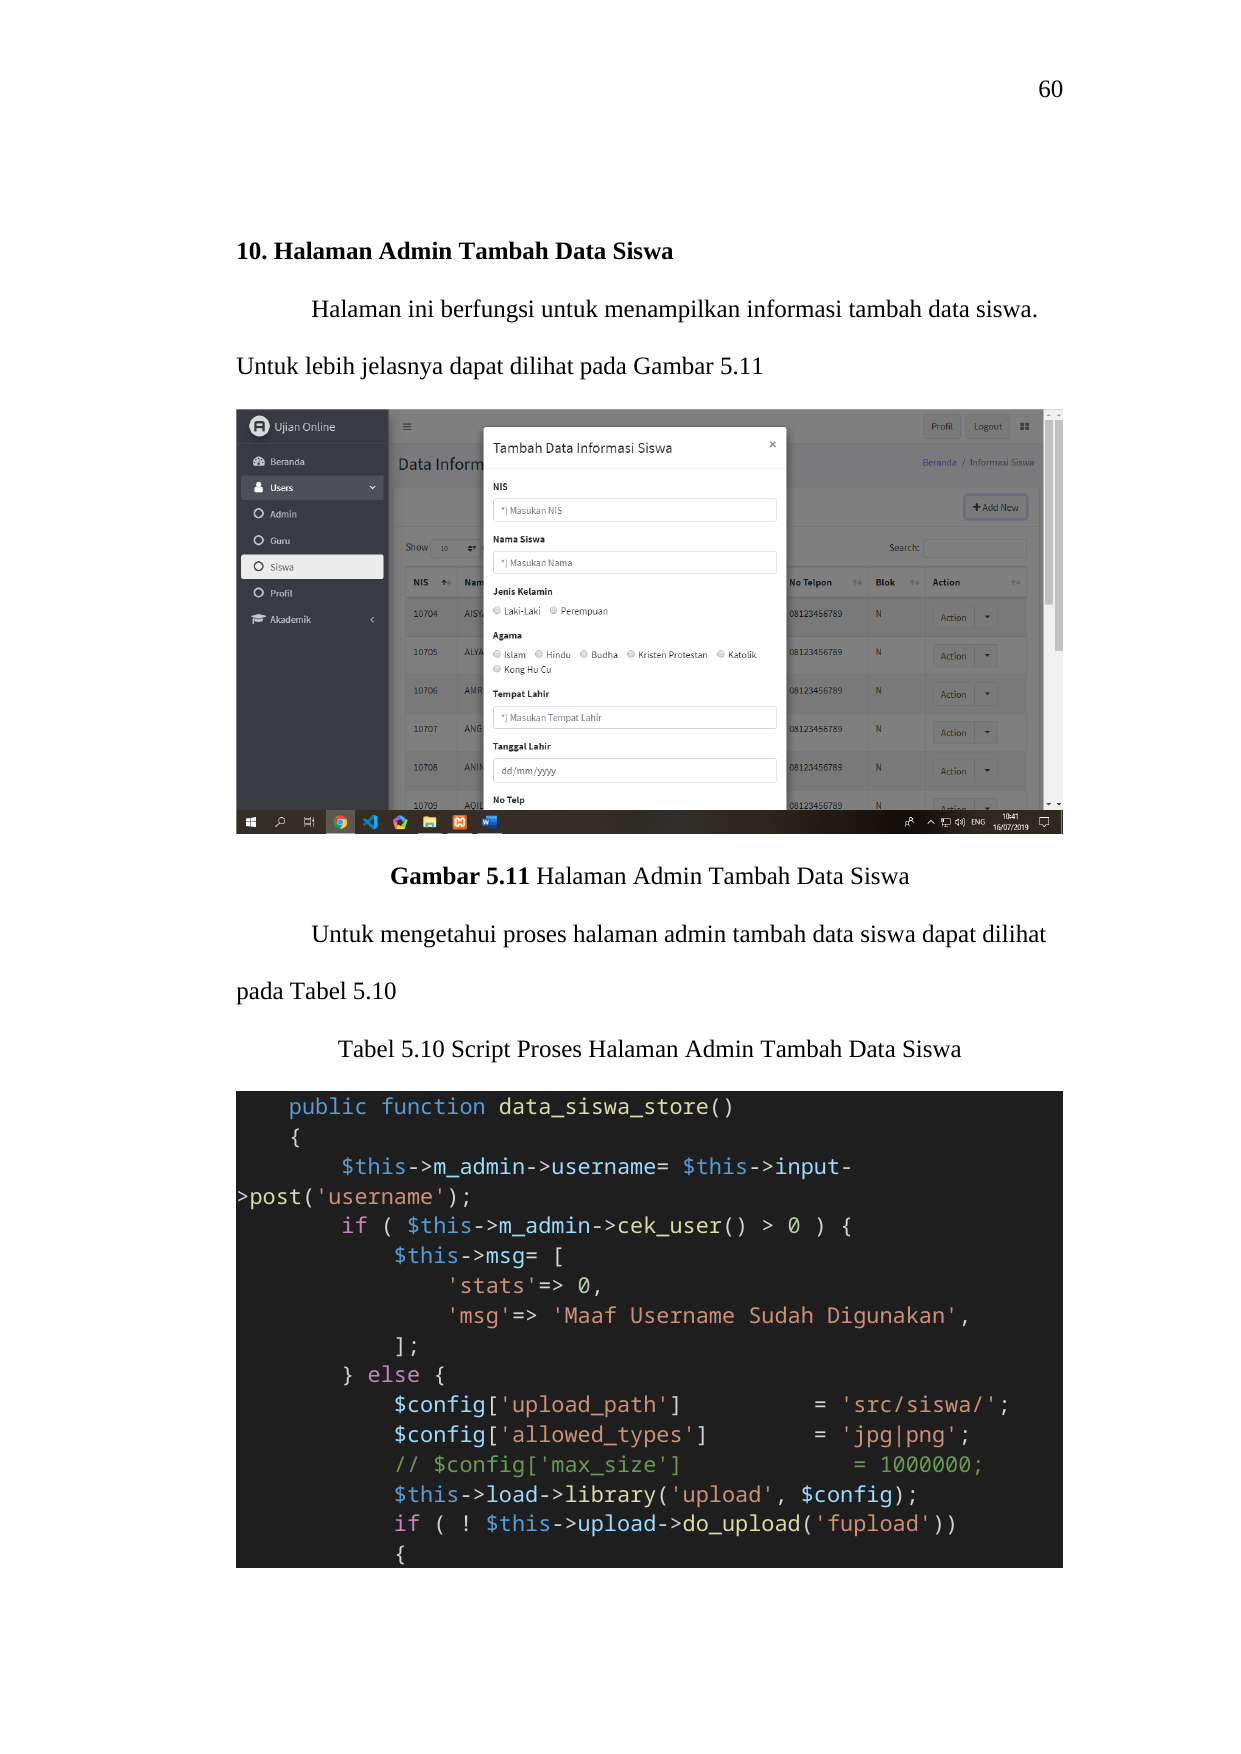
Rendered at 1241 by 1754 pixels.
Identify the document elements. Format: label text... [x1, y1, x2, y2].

text 10. Halaman Admin Tambah Data Siswa [236, 236, 1063, 265]
text $this->m_admin->username= $this->input->post('username'); [236, 1151, 1063, 1210]
text { [236, 1538, 1063, 1568]
text Halaman ini berfungsi untuk menampilkan informasi tambah data siswa. Untuk lebih jelasnya dapat dilihat pada Gambar 5.11 [236, 294, 1063, 380]
text 'stats'=> 0, [236, 1270, 1063, 1300]
text $this->load->library('upload', $config); [236, 1478, 1063, 1508]
text $config['allowed_types'] = 'jpg|png'; [236, 1419, 1063, 1449]
text { [236, 1121, 1063, 1151]
picture [236, 408, 1063, 834]
text Untuk mengetahui proses halaman admin tambah data siswa dapat dilihat pada Tabel 5.10 [236, 919, 1063, 1005]
text $this->msg= [ [236, 1240, 1063, 1270]
text ]; [236, 1329, 1063, 1359]
text // $config['max_size'] = 1000000; [236, 1449, 1063, 1478]
text 'msg'=> 'Maaf Username Sudah Digunakan', [236, 1300, 1063, 1329]
text Tabel 5.10 Script Proses Halaman Admin Tambah Data Siswa [236, 1034, 1063, 1062]
text Gambar 5.11 Halaman Admin Tambah Data Siswa [236, 861, 1063, 890]
text $config['upload_path'] = 'src/siswa/'; [236, 1389, 1063, 1419]
text public function data_siswa_store() [236, 1091, 1063, 1121]
text if ( $this->m_admin->cek_user() > 0 ) { [236, 1210, 1063, 1240]
text } else { [236, 1359, 1063, 1389]
text if ( ! $this->upload->do_upload('fupload')) [236, 1508, 1063, 1538]
